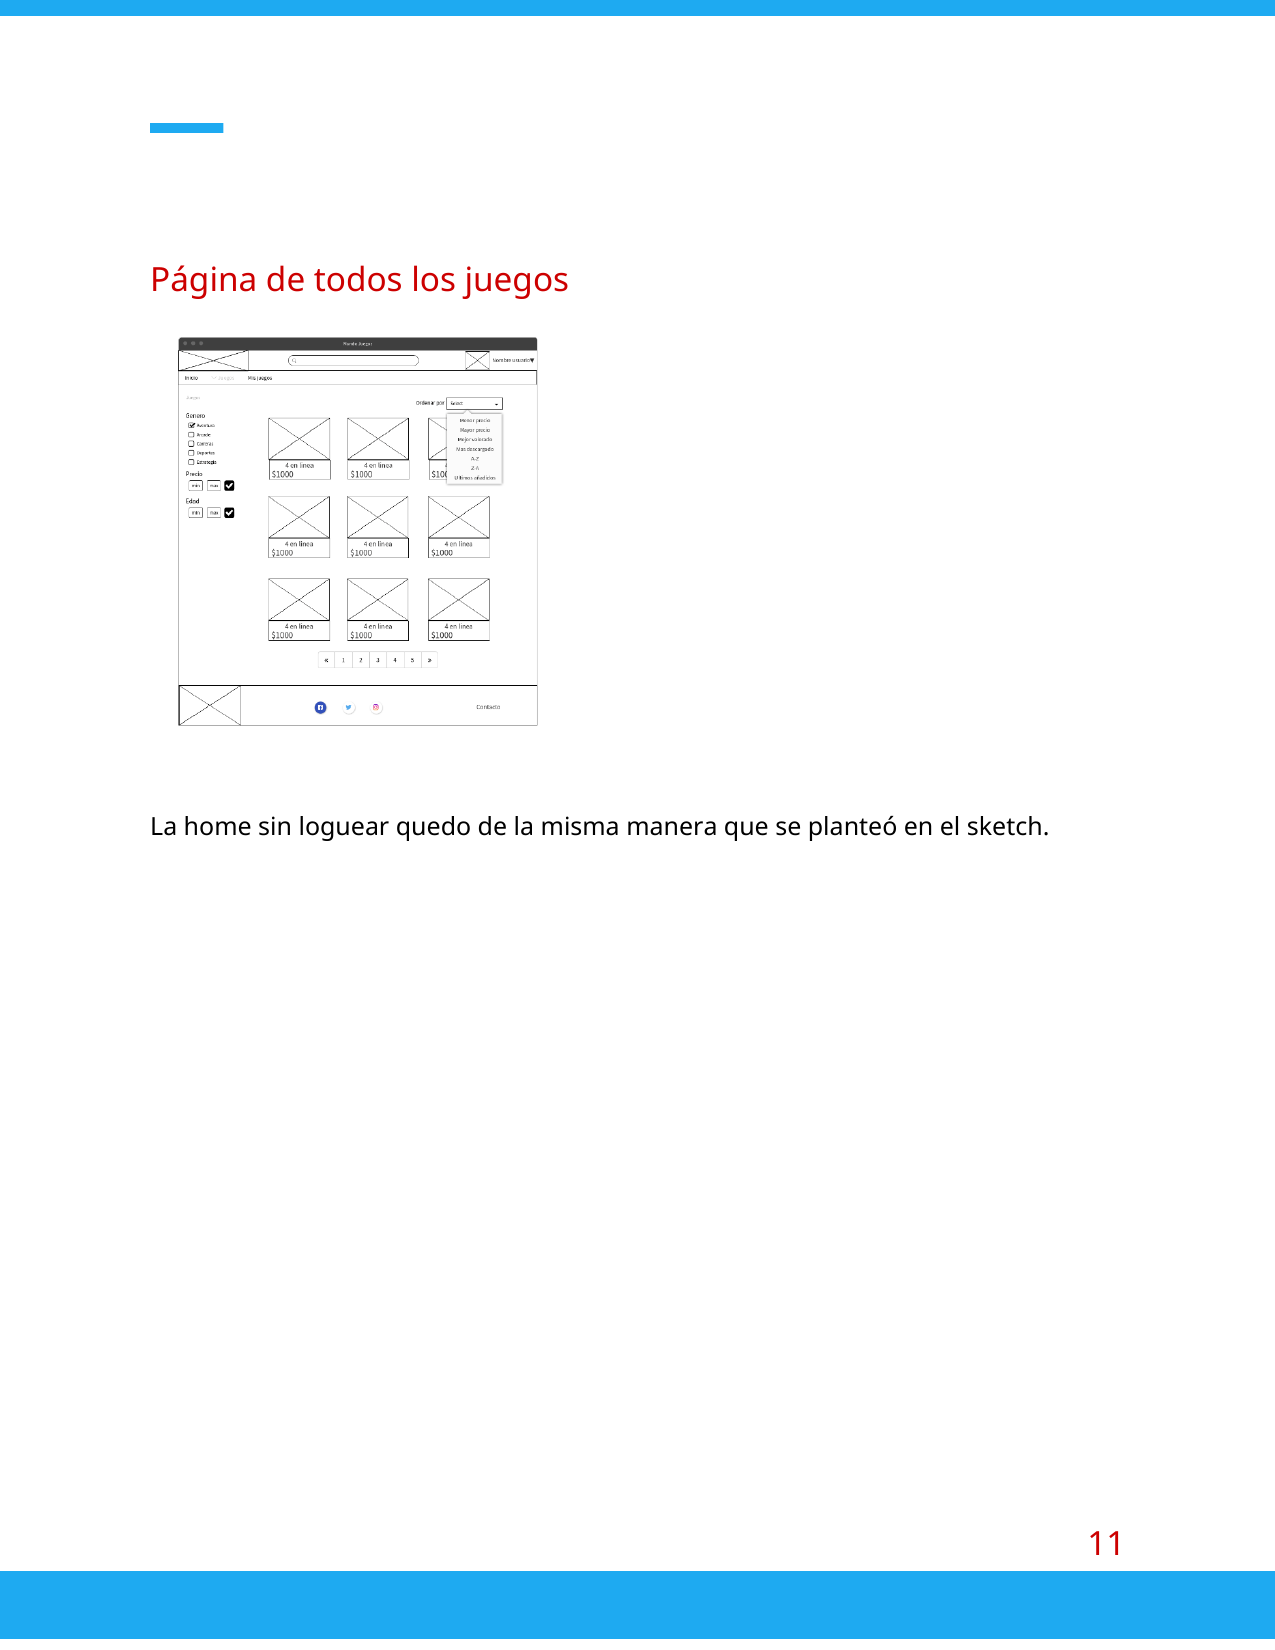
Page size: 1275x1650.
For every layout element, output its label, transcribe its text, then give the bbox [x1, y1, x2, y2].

text La home sin loguear quedo de la misma manera que se planteó en el sketch. [150, 808, 1125, 842]
picture [0, 1571, 1275, 1639]
picture [150, 123, 224, 133]
picture [0, 0, 1275, 16]
text Página de todos los juegos [150, 256, 1125, 301]
picture [150, 333, 590, 777]
